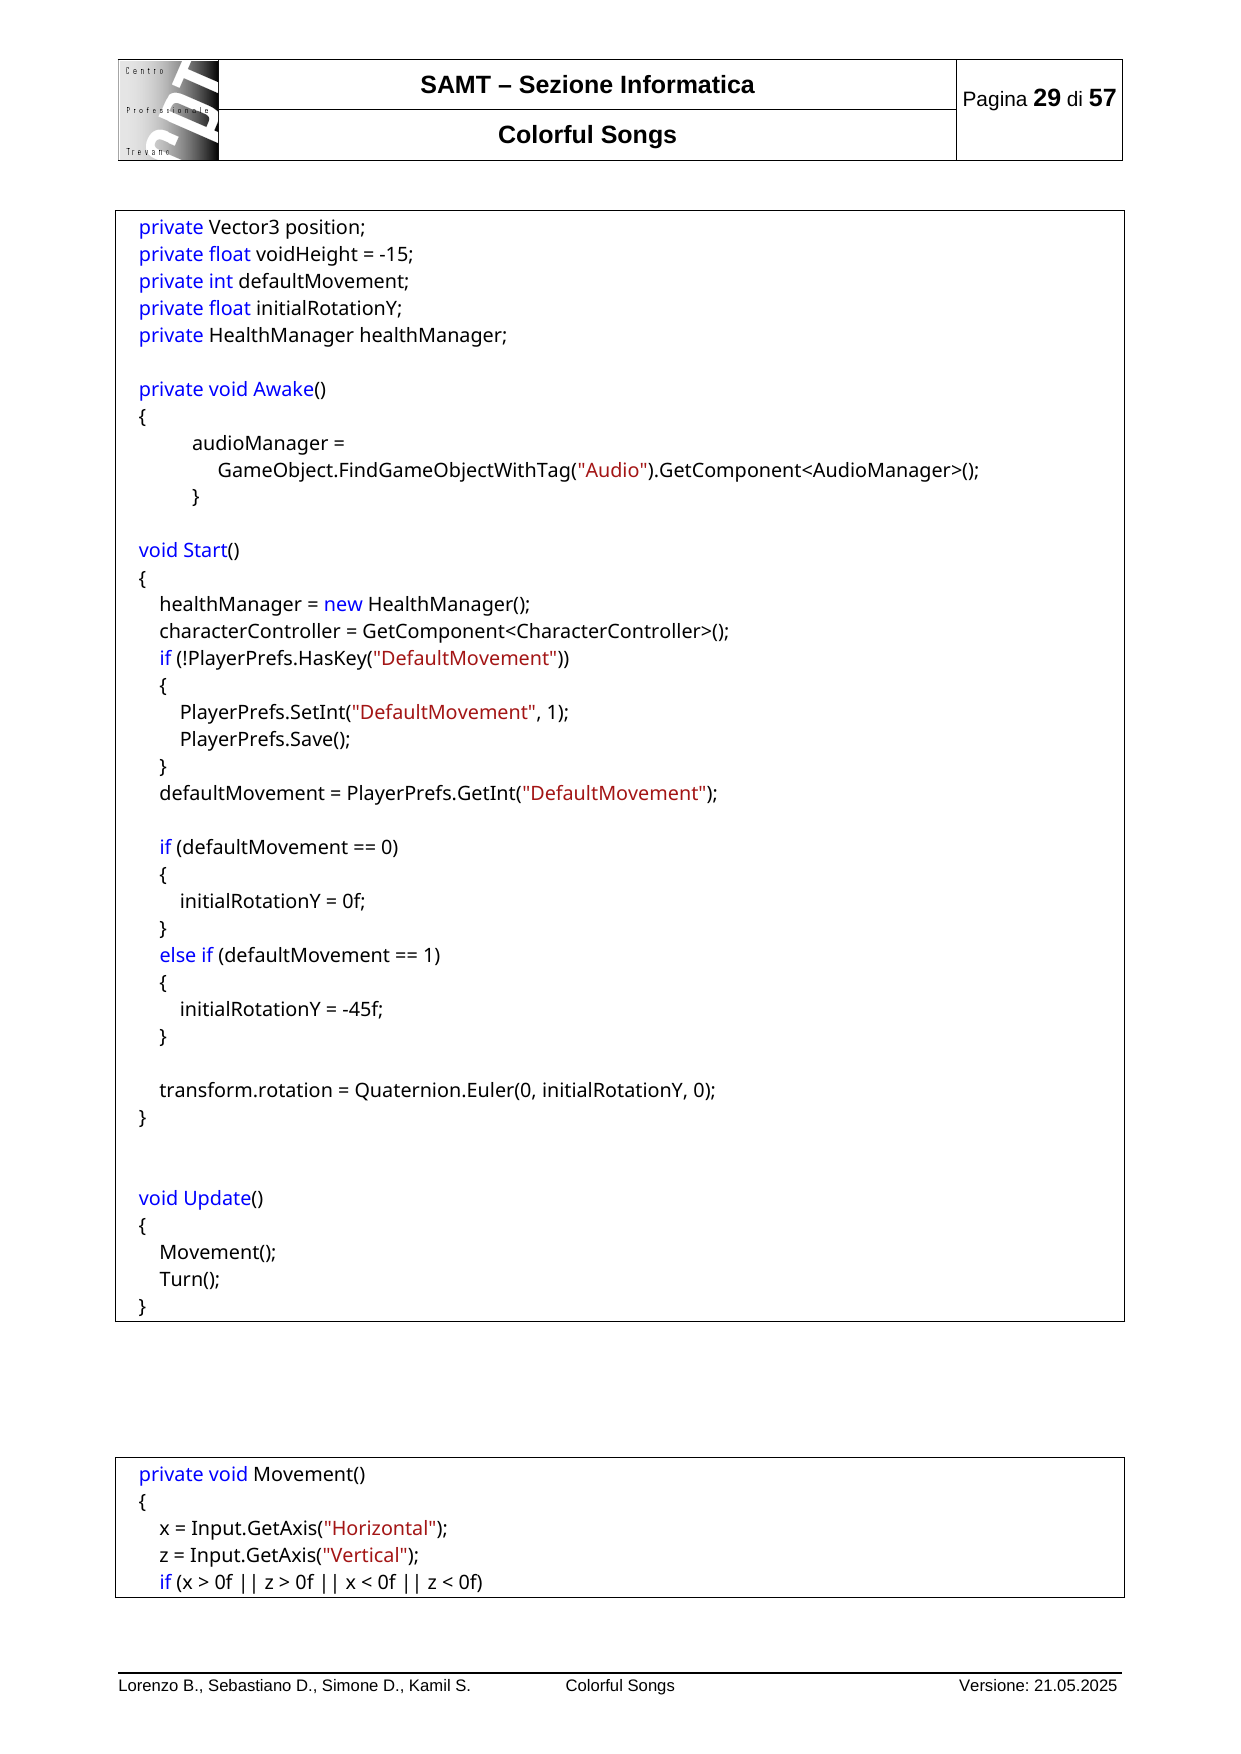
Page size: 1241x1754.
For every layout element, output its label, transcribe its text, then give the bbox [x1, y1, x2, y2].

text healthManager = new HealthManager(); [118, 591, 1122, 618]
text private float voidHeight = -15; [118, 240, 1122, 267]
text z = Input.GetAxis("Vertical"); [118, 1541, 1122, 1565]
text { [118, 1211, 1122, 1238]
text GameObject.FindGameObjectWithTag("Audio").GetComponent<AudioManager>(); [118, 456, 1122, 483]
text private void Movement() [116, 1458, 1124, 1487]
picture [118, 60, 219, 160]
text private void Awake() [118, 375, 1122, 402]
text } [118, 1022, 1122, 1049]
text else if (defaultMovement == 1) [118, 941, 1122, 968]
text } [118, 753, 1122, 779]
text private int defaultMovement; [118, 267, 1122, 294]
text private HealthManager healthManager; [118, 321, 1122, 348]
text audioManager = [118, 429, 1122, 456]
text Movement(); [118, 1238, 1122, 1265]
text characterController = GetComponent<CharacterController>(); [118, 618, 1122, 645]
text if (defaultMovement == 0) [118, 833, 1122, 861]
text { [118, 968, 1122, 995]
text } [118, 1103, 1122, 1130]
text { [118, 861, 1122, 887]
text { [118, 672, 1122, 699]
text x = Input.GetAxis("Horizontal"); [118, 1514, 1122, 1541]
text { [118, 1487, 1122, 1514]
text PlayerPrefs.SetInt("DefaultMovement", 1); [118, 699, 1122, 726]
text PlayerPrefs.Save(); [118, 726, 1122, 753]
text private float initialRotationY; [118, 294, 1122, 321]
text void Start() [118, 537, 1122, 564]
text } [116, 1289, 1124, 1321]
text initialRotationY = 0f; [118, 887, 1122, 914]
text initialRotationY = -45f; [118, 995, 1122, 1022]
text private Vector3 position; [116, 211, 1124, 240]
text { [118, 564, 1122, 591]
text } [118, 483, 1122, 510]
text defaultMovement = PlayerPrefs.GetInt("DefaultMovement"); [118, 779, 1122, 807]
text } [118, 914, 1122, 941]
text if (x > 0f || z > 0f || x < 0f || z < 0f) [116, 1565, 1124, 1597]
text if (!PlayerPrefs.HasKey("DefaultMovement")) [118, 645, 1122, 672]
text transform.rotation = Quaternion.Euler(0, initialRotationY, 0); [118, 1076, 1122, 1103]
text { [118, 402, 1122, 429]
text void Update() [118, 1184, 1122, 1211]
text Turn(); [118, 1265, 1122, 1289]
